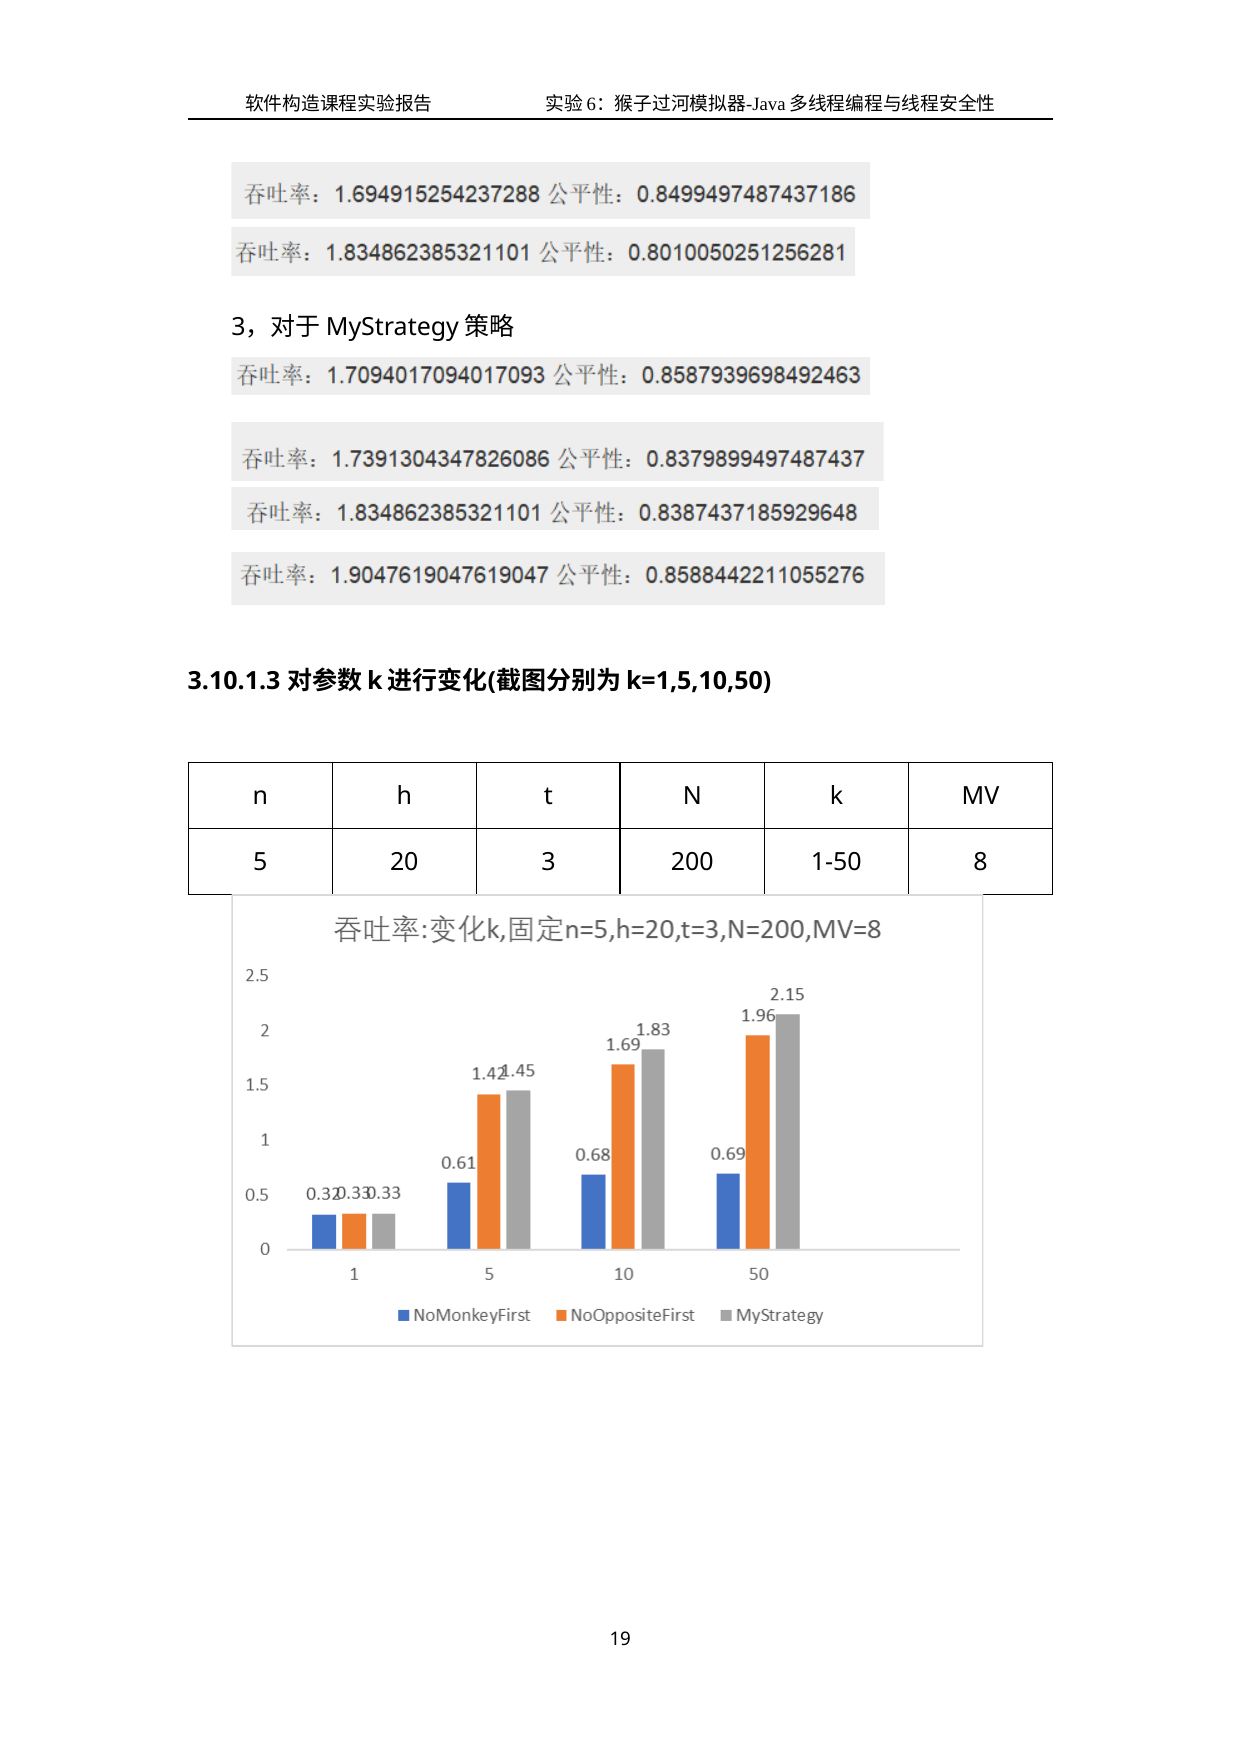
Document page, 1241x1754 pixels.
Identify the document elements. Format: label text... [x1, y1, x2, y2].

table_header n [189, 763, 332, 828]
picture [231, 487, 879, 530]
text 3，对于MyStrategy策略 [231, 292, 1053, 357]
picture [231, 422, 884, 481]
subtitle 对参数k进行变化(截图分别为k=1,5,10,50) [187, 646, 1053, 711]
table_cell 8 [909, 829, 1052, 894]
table_header h [333, 763, 476, 828]
table_header N [621, 763, 764, 828]
table_cell 1-50 [765, 829, 908, 894]
table_header t [477, 763, 619, 828]
table_header k [765, 763, 908, 828]
table_cell 20 [333, 829, 476, 894]
picture [231, 552, 886, 605]
table_cell 200 [621, 829, 764, 894]
table_cell 5 [189, 829, 332, 894]
picture [231, 227, 855, 276]
table_cell 3 [477, 829, 619, 894]
picture [231, 357, 871, 395]
picture [231, 162, 871, 219]
table_header MV [909, 763, 1052, 828]
picture [231, 894, 984, 1347]
